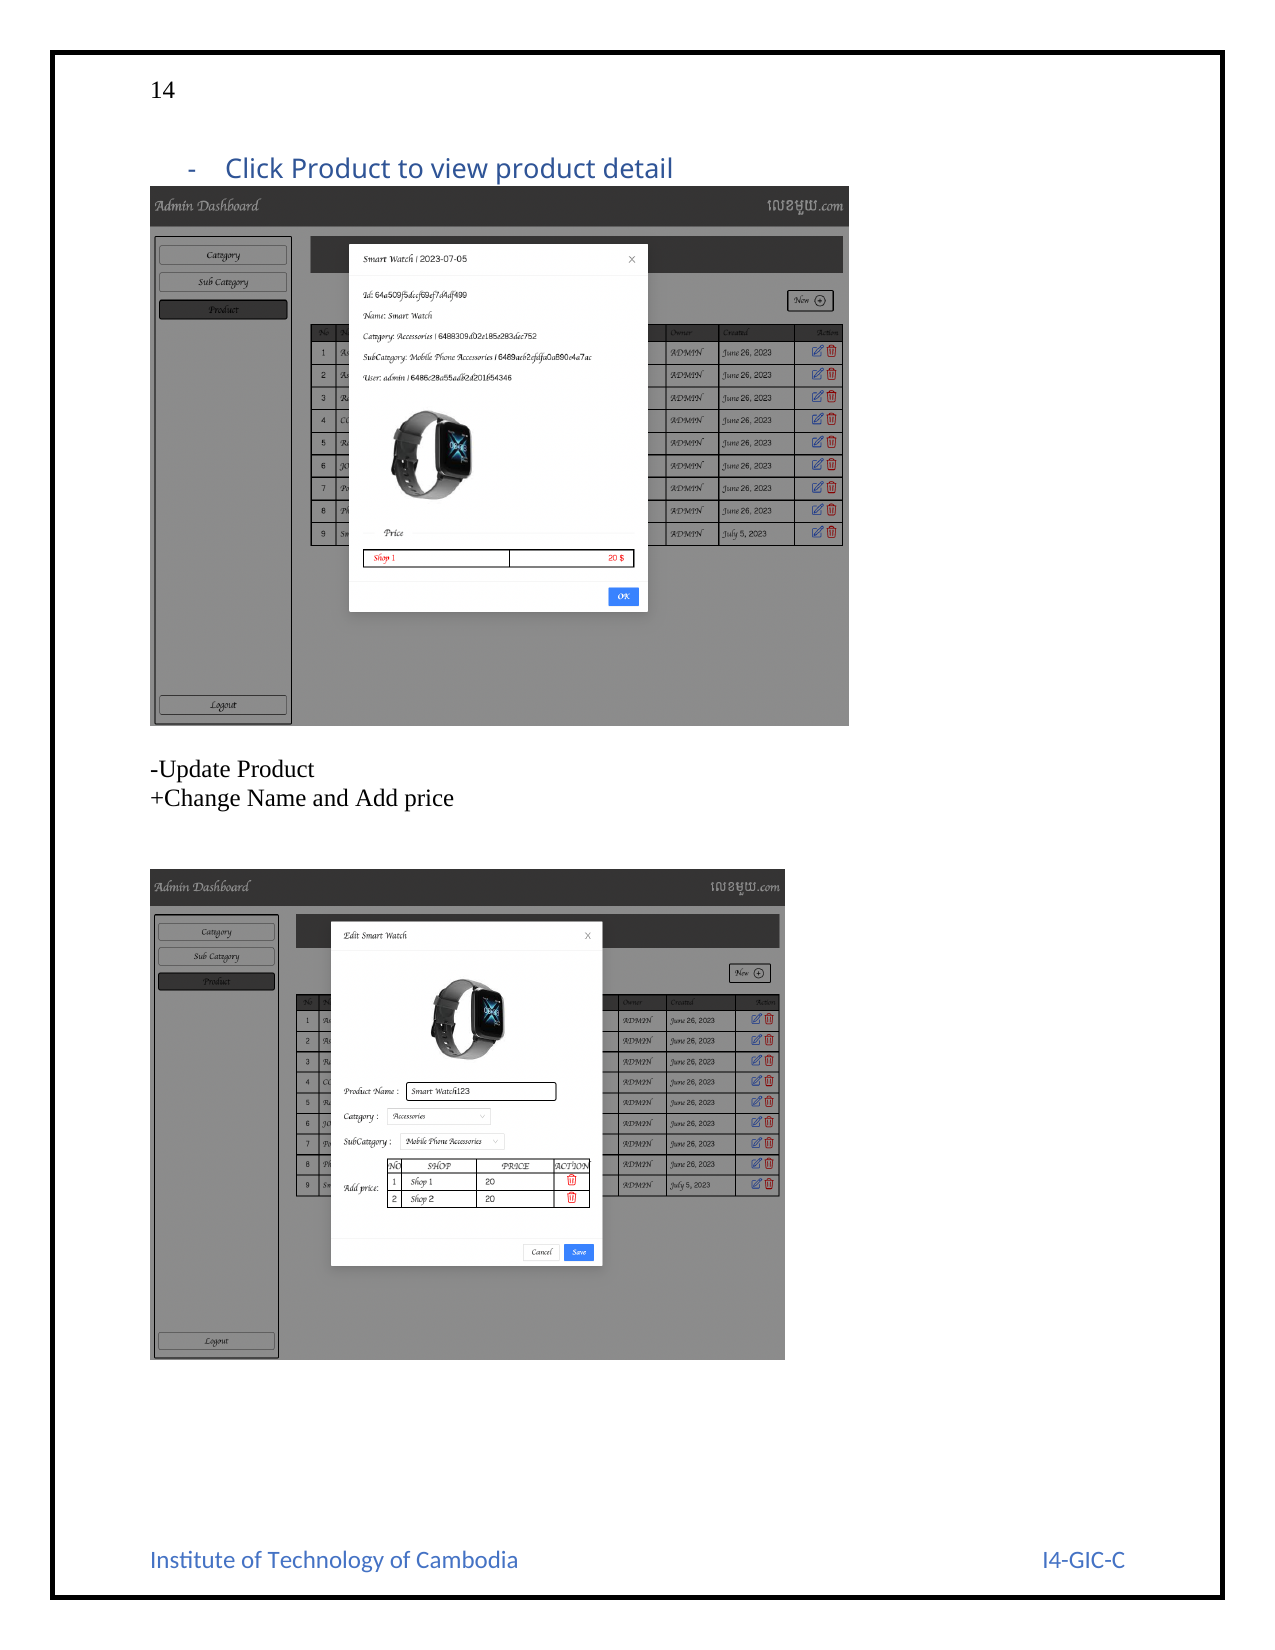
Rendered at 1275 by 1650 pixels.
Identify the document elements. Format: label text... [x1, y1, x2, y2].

text -Update Product [150, 754, 1125, 783]
text +Change Name and Add price [150, 783, 1125, 812]
picture [150, 186, 849, 726]
picture [150, 869, 785, 1360]
subtitle Click Product to view product detail [187, 150, 1125, 187]
